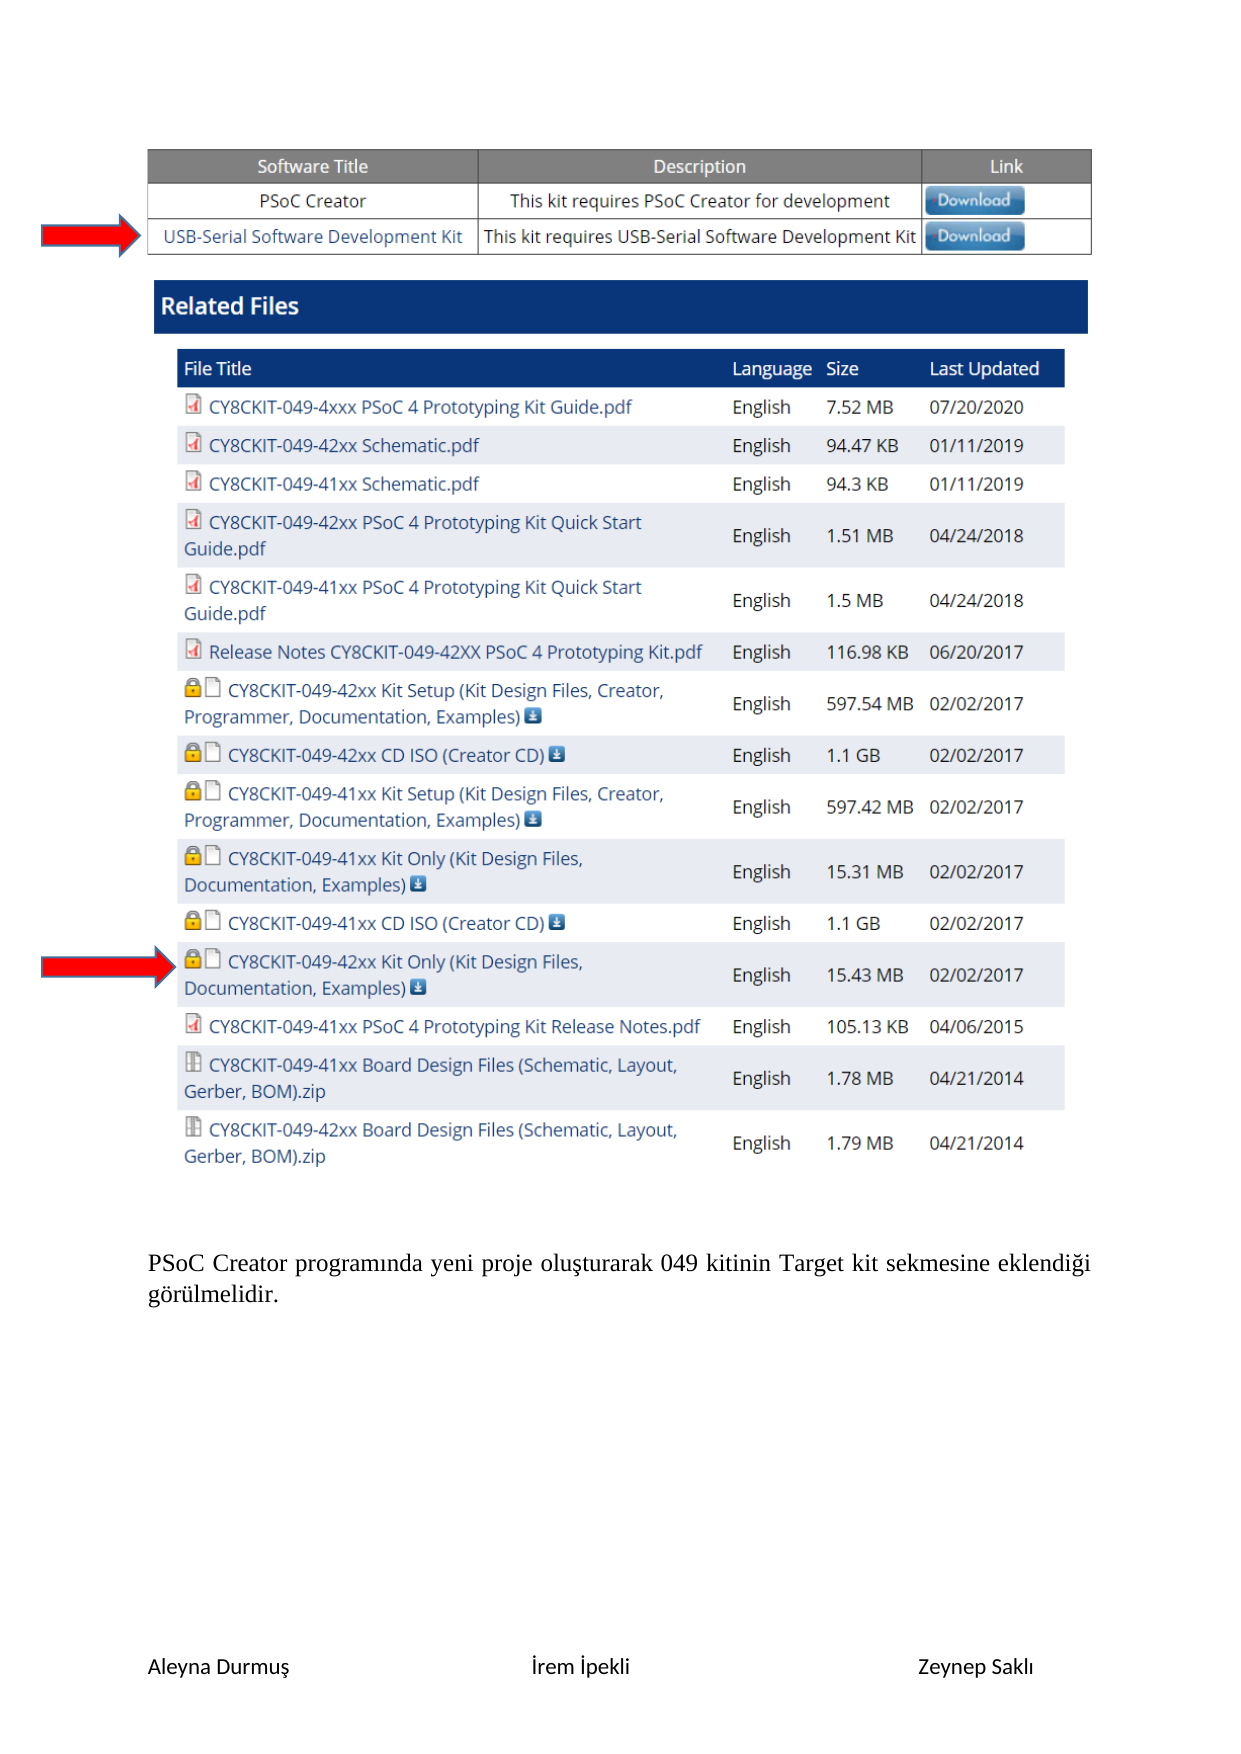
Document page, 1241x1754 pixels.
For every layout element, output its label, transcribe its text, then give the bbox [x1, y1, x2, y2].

text PSoC Creator programında yeni proje oluşturarak 049 kitinin Target kit sekmesine eklendiği görülmelidir. [148, 1248, 1093, 1308]
picture [147, 274, 1093, 1177]
picture [147, 147, 1093, 256]
